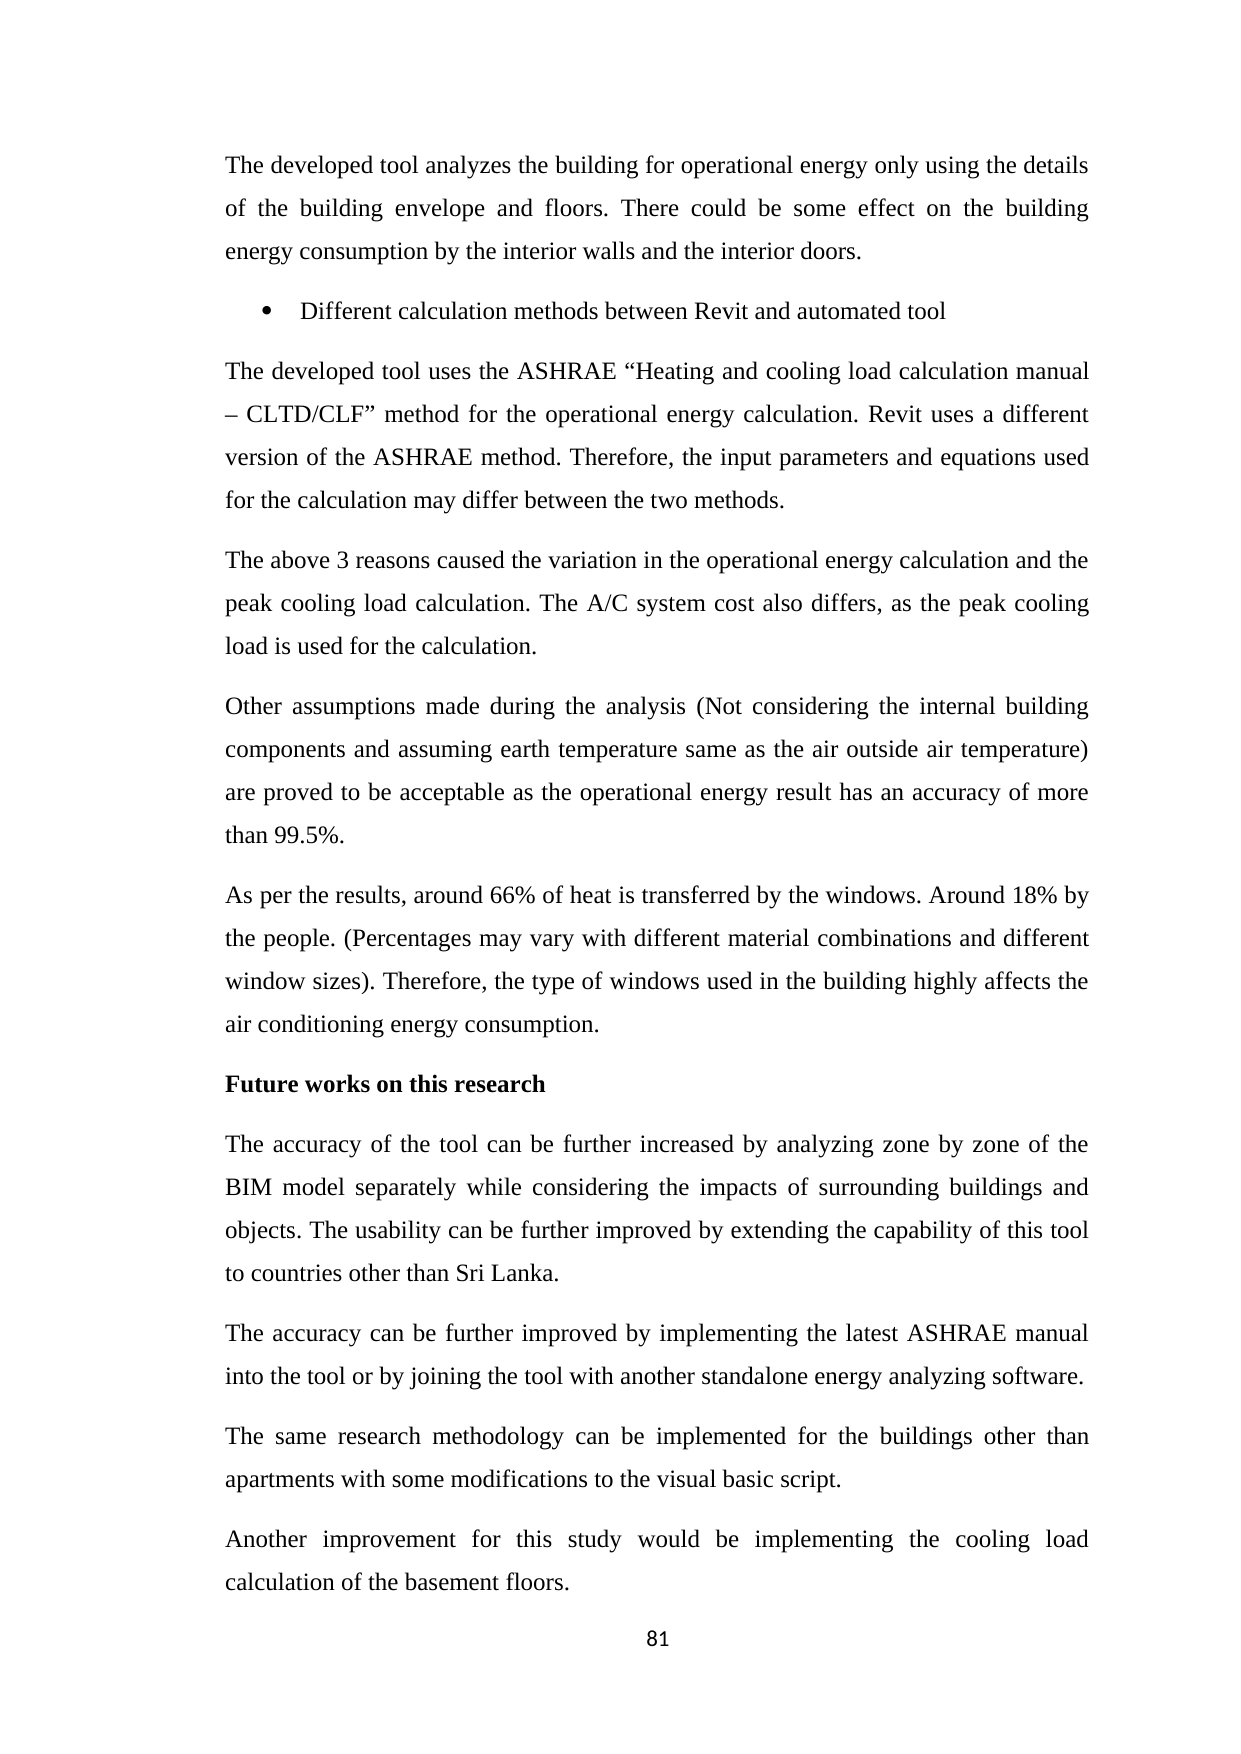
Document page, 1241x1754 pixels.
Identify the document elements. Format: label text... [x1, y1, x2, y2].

text As per the results, around 66% of heat is transferred by the windows. Around 18% by the people. (Percentages may vary with different material combinations and different window sizes). Therefore, the type of windows used in the building highly affects the air conditioning energy consumption. [225, 880, 1090, 1038]
text The developed tool uses the ASHRAE “Heating and cooling load calculation manual – CLTD/CLF” method for the operational energy calculation. Revit uses a different version of the ASHRAE method. Therefore, the input parameters and equations used for the calculation may differ between the two methods. [225, 356, 1090, 514]
text The above 3 reasons caused the variation in the operational energy calculation and the peak cooling load calculation. The A/C system cost also differs, as the peak cooling load is used for the calculation. [225, 545, 1090, 660]
text Another improvement for this study would be implementing the cooling load calculation of the basement floors. [225, 1524, 1090, 1596]
list Different calculation methods between Revit and automated tool [262, 296, 1090, 325]
text The accuracy of the tool can be further increased by analyzing zone by zone of the BIM model separately while considering the impacts of surrounding buildings and objects. The usability can be further improved by extending the capability of this tool to countries other than Sri Lanka. [225, 1129, 1090, 1287]
text The accuracy can be further improved by implementing the latest ASHRAE manual into the tool or by joining the tool with another standalone energy analyzing software. [225, 1318, 1090, 1390]
text The developed tool analyzes the building for operational energy only using the details of the building envelope and floors. There could be some effect on the building energy consumption by the interior walls and the interior doors. [225, 150, 1090, 265]
text The same research methodology can be implemented for the buildings other than apartments with some modifications to the visual basic script. [225, 1421, 1090, 1493]
text Future works on this research [225, 1069, 1090, 1098]
text Other assumptions made during the analysis (Not considering the internal building components and assuming earth temperature same as the air outside air temperature) are proved to be acceptable as the operational energy result has an accuracy of more than 99.5%. [225, 691, 1090, 849]
